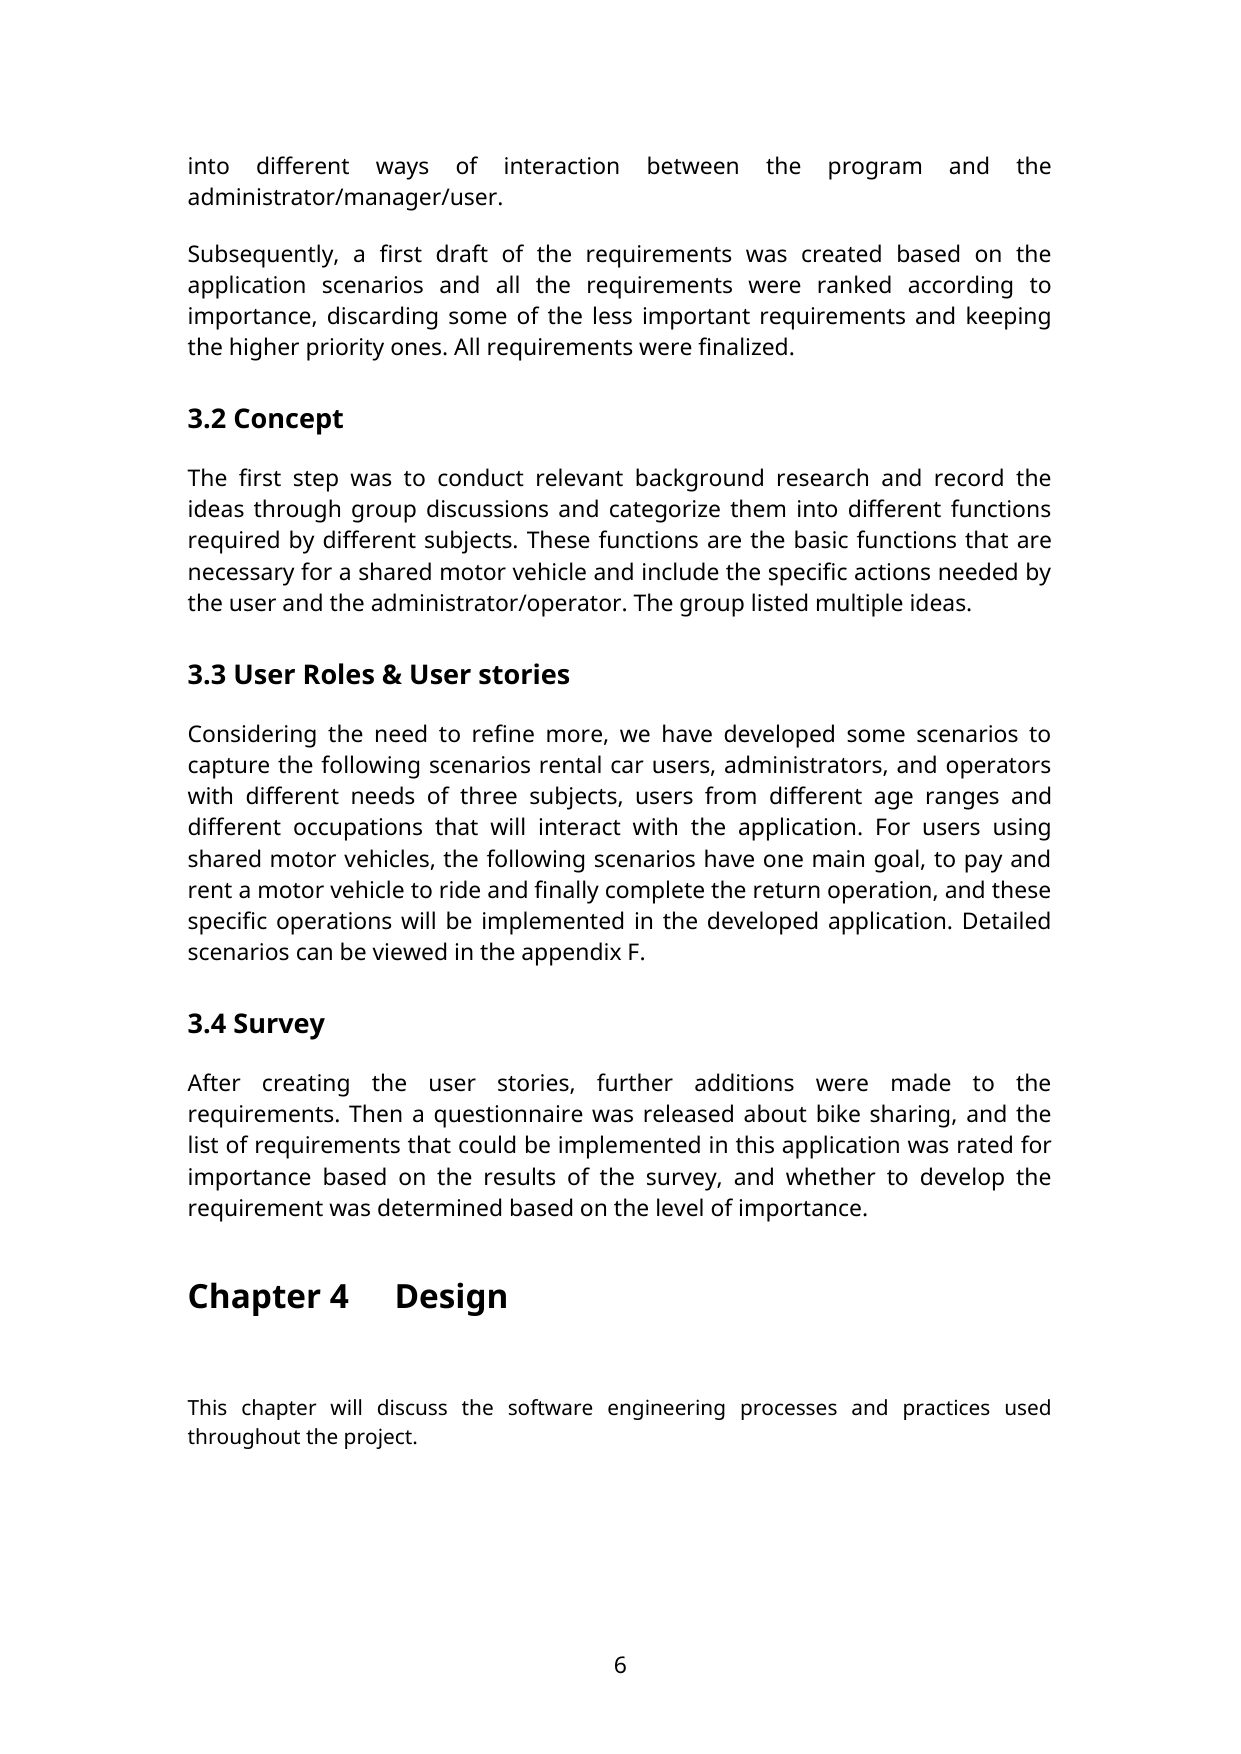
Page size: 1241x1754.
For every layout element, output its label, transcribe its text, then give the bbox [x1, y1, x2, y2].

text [187, 150, 1053, 212]
subtitle 3.4 Survey [187, 1005, 1053, 1042]
subtitle Design [187, 1273, 1053, 1318]
text After creating the user stories, further additions were made to the requirements. Then a questionnaire was released about bike sharing, and the list of requirements that could be implemented in this application was rated for importance based on the results of the survey, and whether to develop the requirement was determined based on the level of importance. [187, 1067, 1053, 1223]
text The first step was to conduct relevant background research and record the ideas through group discussions and categorize them into different functions required by different subjects. These functions are the basic functions that are necessary for a shared motor vehicle and include the specific actions needed by the user and the administrator/operator. The group listed multiple ideas. [187, 462, 1053, 618]
subtitle 3.3 User Roles & User stories [187, 656, 1053, 692]
subtitle 3.2 Concept [187, 400, 1053, 437]
text Subsequently, a first draft of the requirements was created based on the application scenarios and all the requirements were ranked according to importance, discarding some of the less important requirements and keeping the higher priority ones. All requirements were finalized. [187, 237, 1053, 362]
text This chapter will discuss the software engineering processes and practices used throughout the project. [187, 1393, 1053, 1450]
text Considering the need to refine more, we have developed some scenarios to capture the following scenarios rental car users, administrators, and operators with different needs of three subjects, users from different age ranges and different occupations that will interact with the application. For users using shared motor vehicles, the following scenarios have one main goal, to pay and rent a motor vehicle to ride and finally complete the return operation, and these specific operations will be implemented in the developed application. Detailed scenarios can be viewed in the appendix F. [187, 717, 1053, 967]
